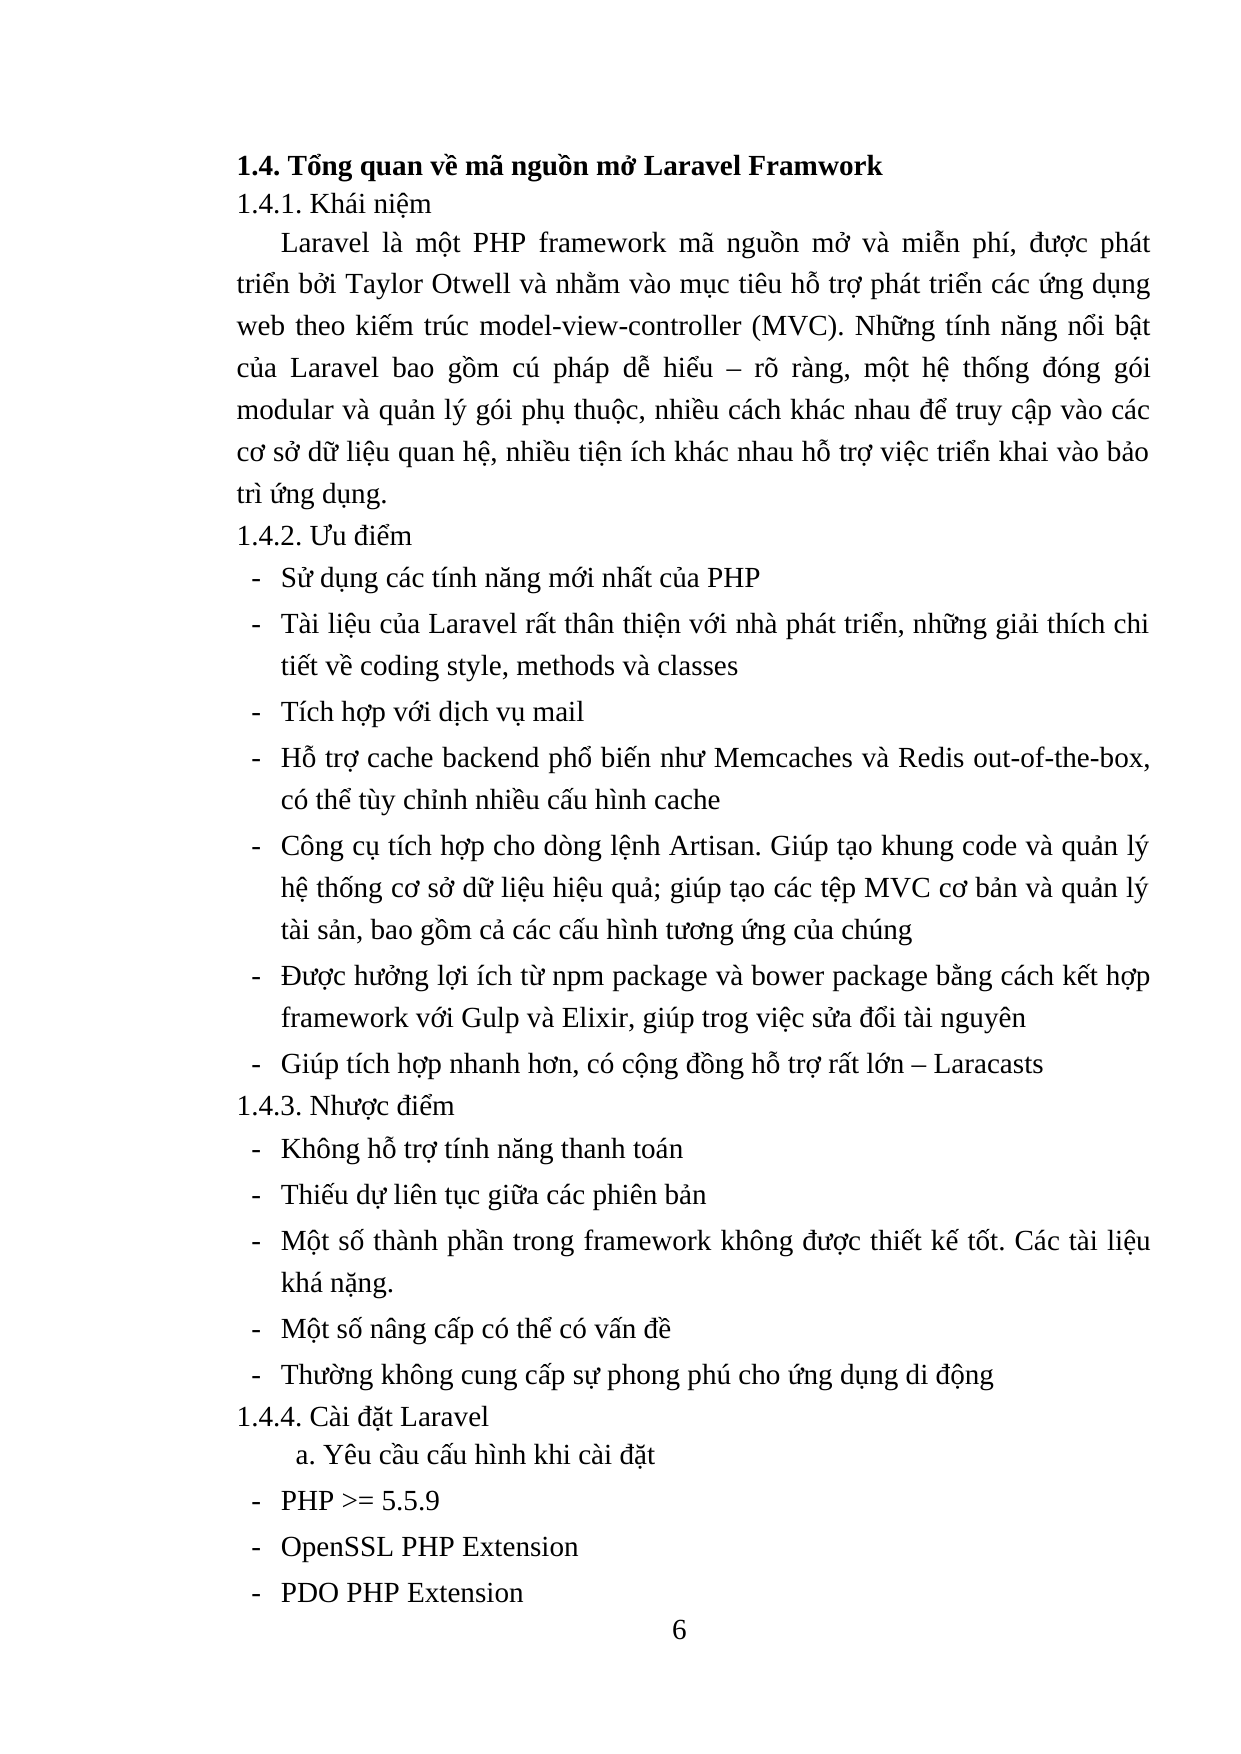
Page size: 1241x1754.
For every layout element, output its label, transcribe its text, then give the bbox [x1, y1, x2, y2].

text Giúp tích hợp nhanh hơn, có cộng đồng hỗ trợ rất lớn – Laracasts [251, 1046, 1152, 1080]
text Thường không cung cấp sự phong phú cho ứng dụng di động [251, 1357, 1152, 1390]
text PHP >= 5.5.9 [251, 1483, 1152, 1517]
text Ưu điểm [207, 518, 1152, 551]
text Một số nâng cấp có thể có vấn đề [251, 1311, 1152, 1344]
text Nhược điểm [207, 1088, 1152, 1122]
text Tài liệu của Laravel rất thân thiện với nhà phát triển, những giải thích chi tiết về coding style, methods và classes [251, 607, 1152, 682]
text Công cụ tích hợp cho dòng lệnh Artisan. Giúp tạo khung code và quản lý hệ thống cơ sở dữ liệu hiệu quả; giúp tạo các tệp MVC cơ bản và quản lý tài sản, bao gồm cả các cấu hình tương ứng của chúng [251, 828, 1152, 946]
text Khái niệm [207, 186, 1152, 220]
text PDO PHP Extension [251, 1575, 1152, 1609]
text Laravel là một PHP framework mã nguồn mở và miễn phí, được phát triển bởi Taylor Otwell và nhằm vào mục tiêu hỗ trợ phát triển các ứng dụng web theo kiếm trúc model-view-controller (MVC). Những tính năng nổi bật của Laravel bao gồm cú pháp dễ hiểu – rõ ràng, một hệ thống đóng gói modular và quản lý gói phụ thuộc, nhiều cách khác nhau để truy cập vào các cơ sở dữ liệu quan hệ, nhiều tiện ích khác nhau hỗ trợ việc triển khai vào bảo trì ứng dụng. [236, 225, 1152, 509]
text Không hỗ trợ tính năng thanh toán [251, 1131, 1152, 1164]
list Yêu cầu cấu hình khi cài đặt [207, 1437, 1152, 1471]
text Thiếu dự liên tục giữa các phiên bản [251, 1177, 1152, 1210]
text OpenSSL PHP Extension [251, 1529, 1152, 1563]
text Được hưởng lợi ích từ npm package và bower package bằng cách kết hợp framework với Gulp và Elixir, giúp trog việc sửa đổi tài nguyên [251, 958, 1152, 1034]
text Tích hợp với dịch vụ mail [251, 694, 1152, 728]
text Cài đặt Laravel [207, 1399, 1152, 1432]
text Một số thành phần trong framework không được thiết kế tốt. Các tài liệu khá nặng. [251, 1223, 1152, 1298]
text Hỗ trợ cache backend phổ biến như Memcaches và Redis out-of-the-box, có thể tùy chỉnh nhiều cấu hình cache [251, 741, 1152, 816]
text Sử dụng các tính năng mới nhất của PHP [251, 561, 1152, 594]
text Tổng quan về mã nguồn mở Laravel Framwork [207, 148, 1152, 181]
